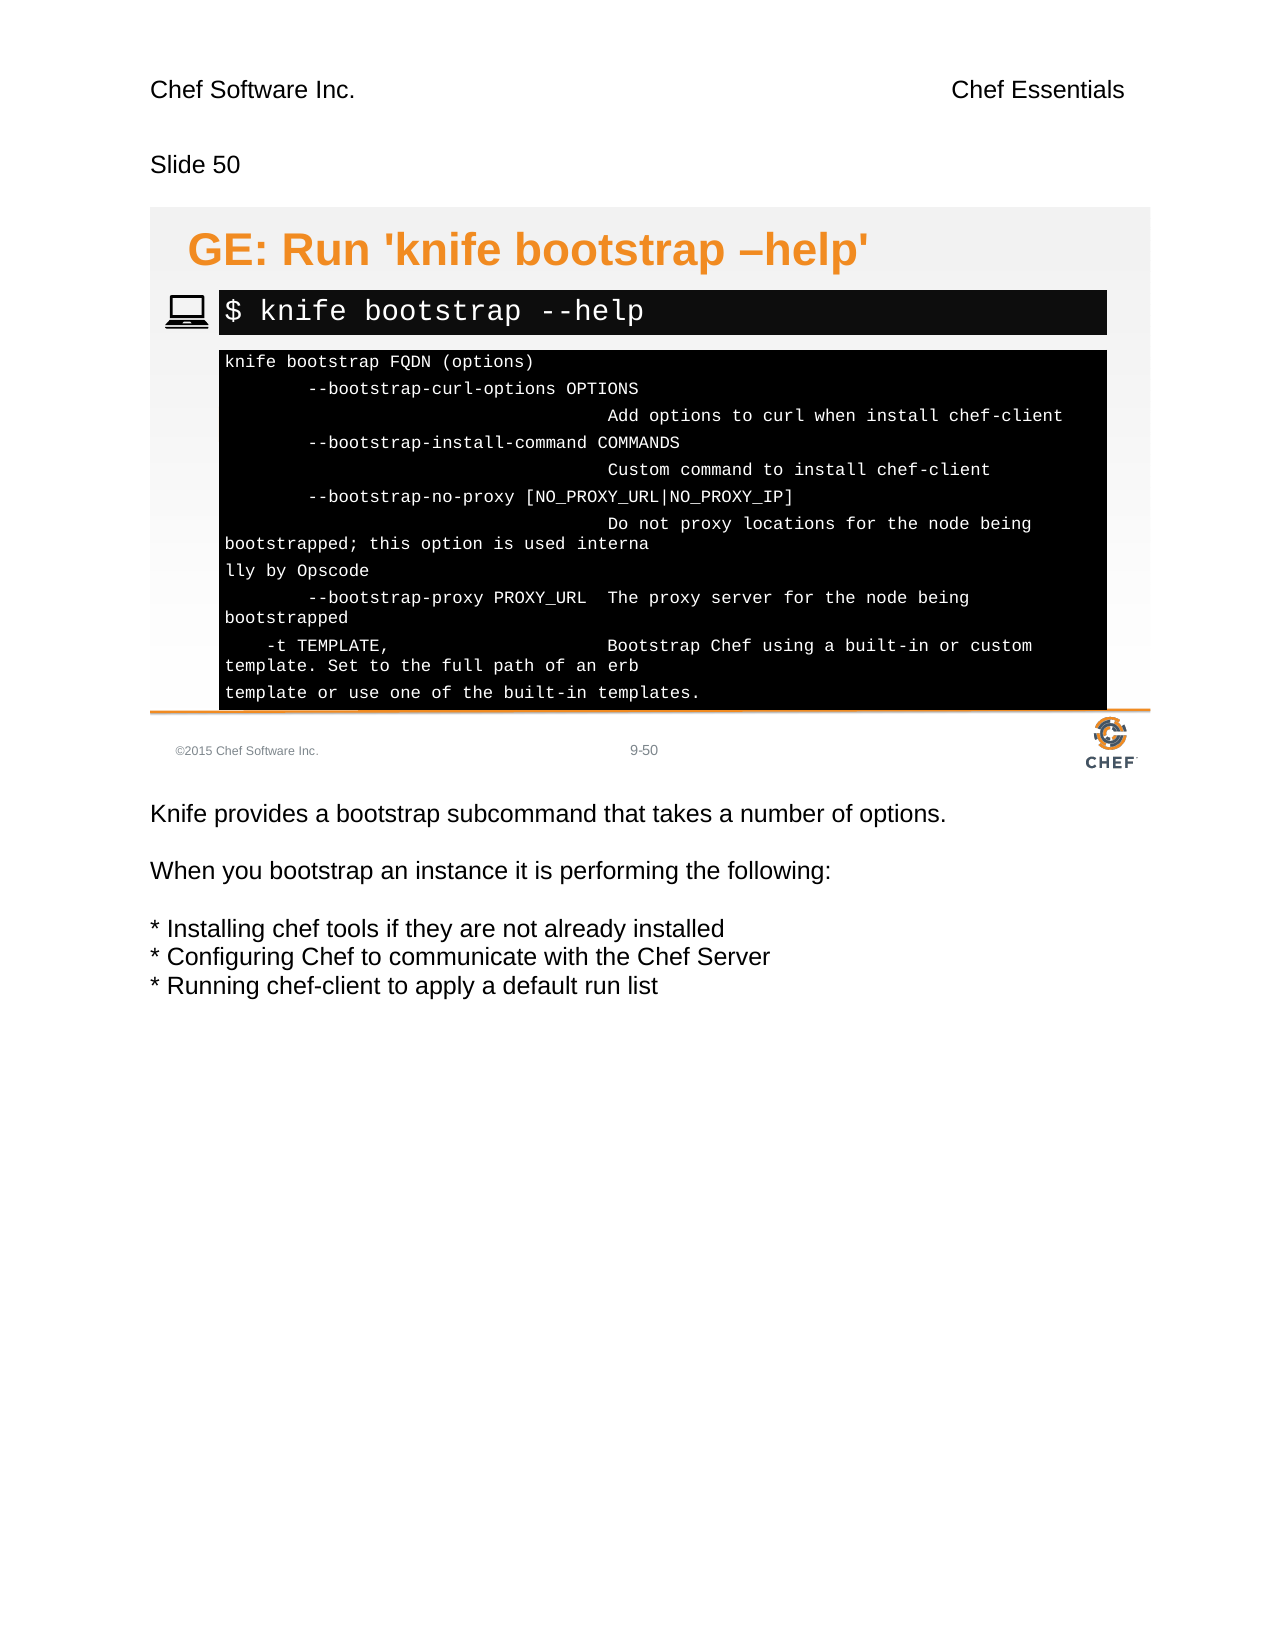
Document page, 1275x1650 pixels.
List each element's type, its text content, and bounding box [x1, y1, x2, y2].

text When you bootstrap an instance it is performing the following: [150, 856, 1125, 885]
text Slide 50 [150, 150, 1125, 179]
text * Running chef-client to apply a default run list [150, 971, 1125, 1000]
text * Installing chef tools if they are not already installed [150, 913, 1125, 942]
text * Configuring Chef to communicate with the Chef Server [150, 942, 1125, 971]
text Knife provides a bootstrap subcommand that takes a number of options. [150, 798, 1125, 827]
